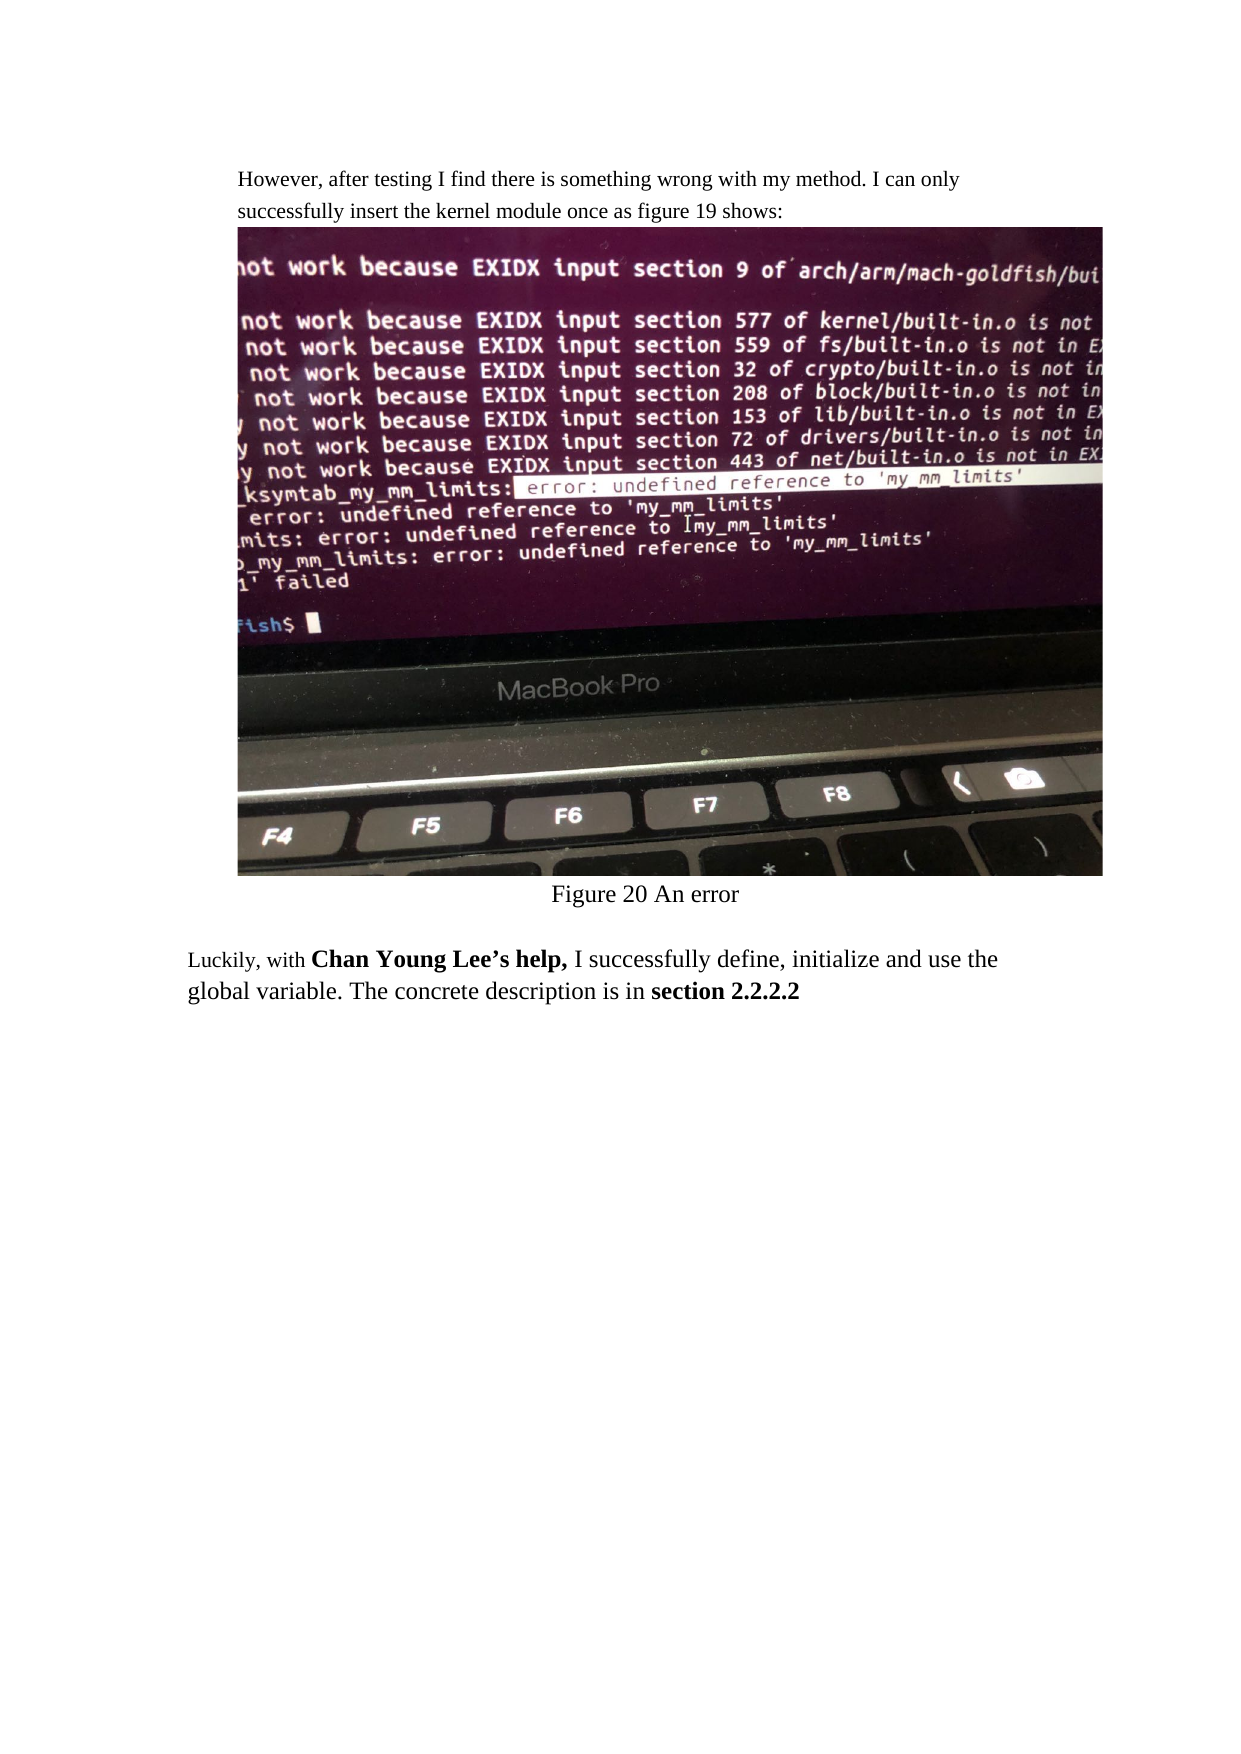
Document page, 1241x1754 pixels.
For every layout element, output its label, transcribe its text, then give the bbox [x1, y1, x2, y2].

text Luckily, with Chan Young Lee’s help, I successfully define, initialize and use the global variable. The concrete description is in section 2.2.2.2 [187, 942, 1053, 1007]
text However, after testing I find there is something wrong with my method. I can only successfully insert the kernel module once as figure 19 shows: [237, 162, 1053, 227]
picture [237, 227, 1103, 876]
text Figure 20 An error [237, 877, 1053, 909]
